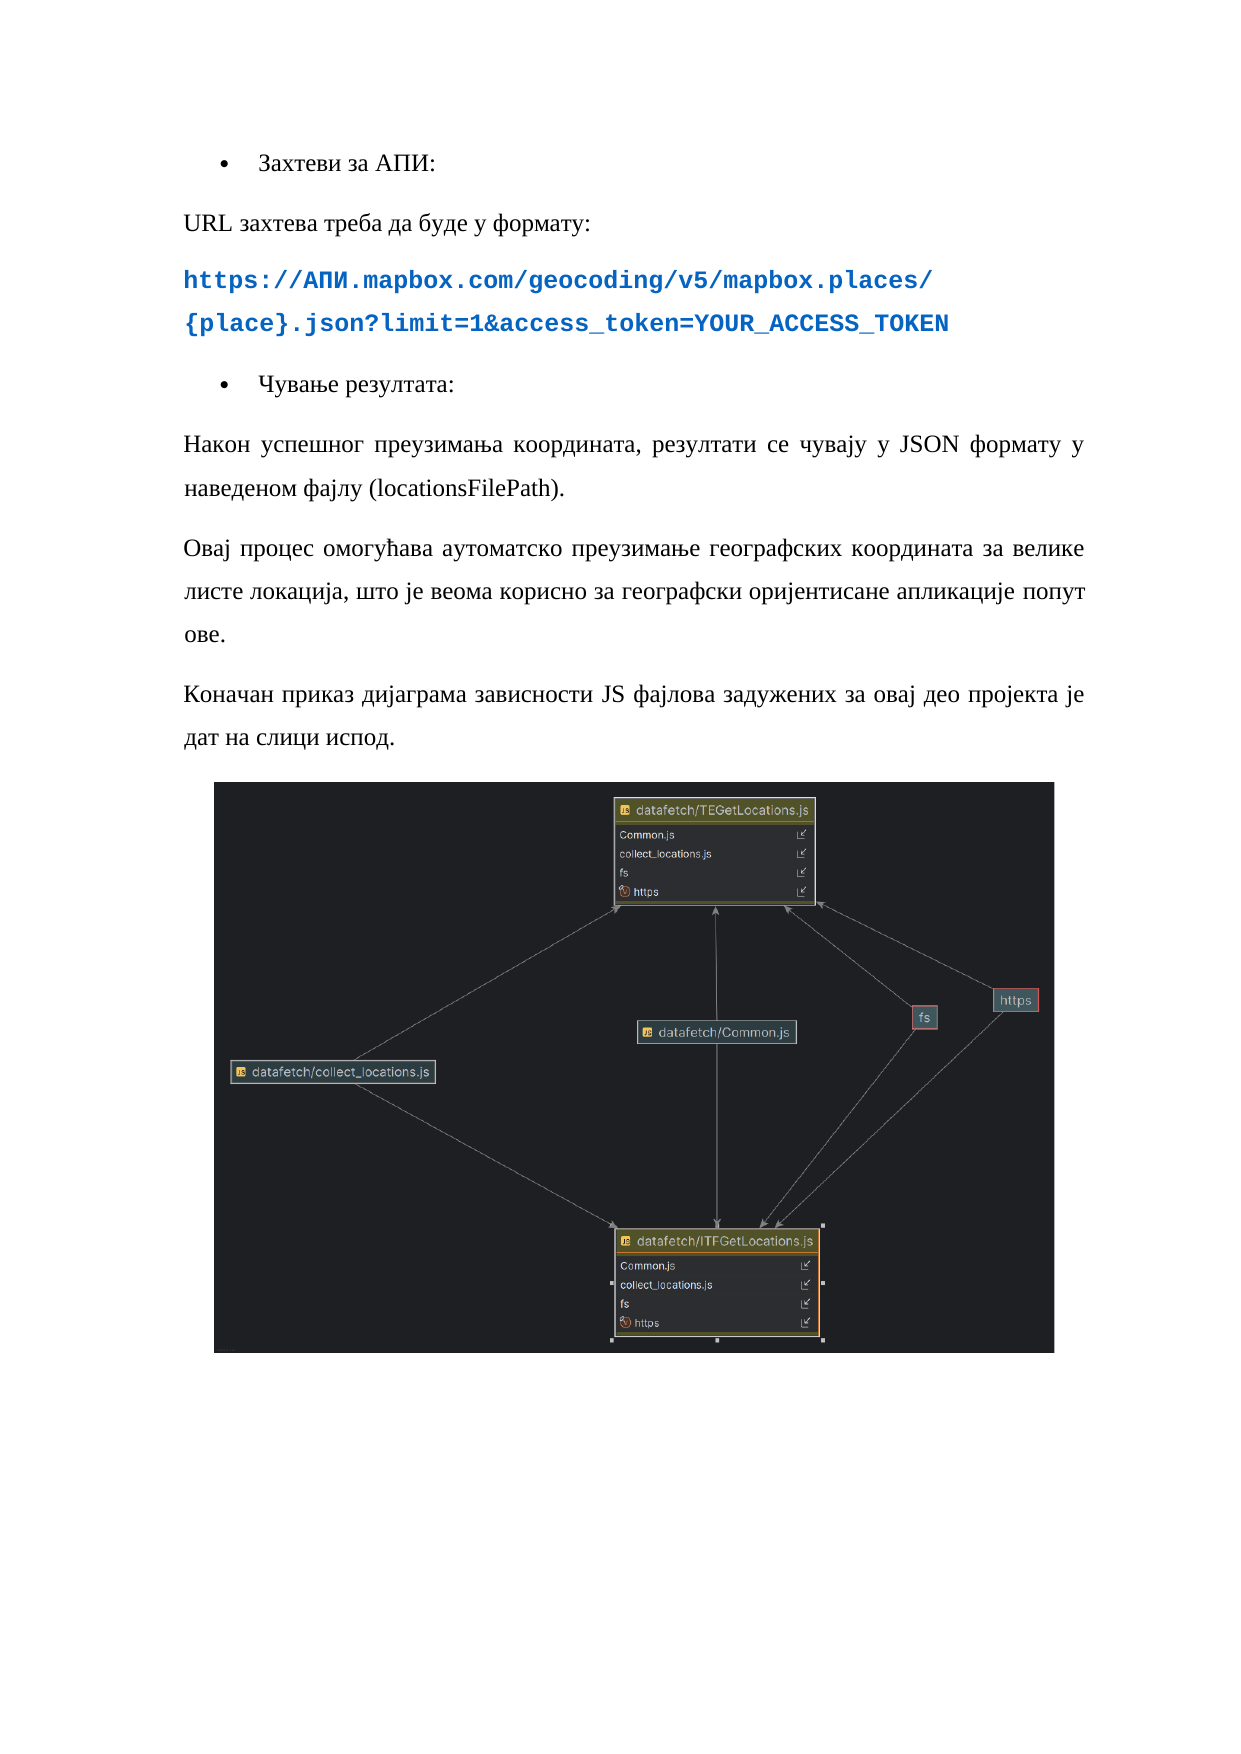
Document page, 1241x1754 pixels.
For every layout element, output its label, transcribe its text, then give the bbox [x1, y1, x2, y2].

text Коначан приказ дијаграма зависности JS фајлова задужених за овај део пројекта је дат на слици испод. [183, 679, 1085, 751]
text Овај процес омогућава аутоматско преузимање географских координата за велике листе локација, што је веома корисно за географски оријентисане апликације попут ове. [183, 533, 1085, 648]
list Захтеви за АПИ: [221, 148, 1085, 176]
text Након успешног преузимања координата, резултати се чувају у JSON формату у наведеном фајлу (locationsFilePath). [183, 429, 1085, 501]
picture [214, 782, 1055, 1353]
text https://АПИ.mapbox.com/geocoding/v5/mapbox.places/{place}.json?limit=1&access_token=YOUR_ACCESS_TOKEN [183, 268, 1085, 338]
text URL захтева треба да буде у формату: [183, 208, 1085, 236]
list Чување резултата: [221, 369, 1085, 398]
